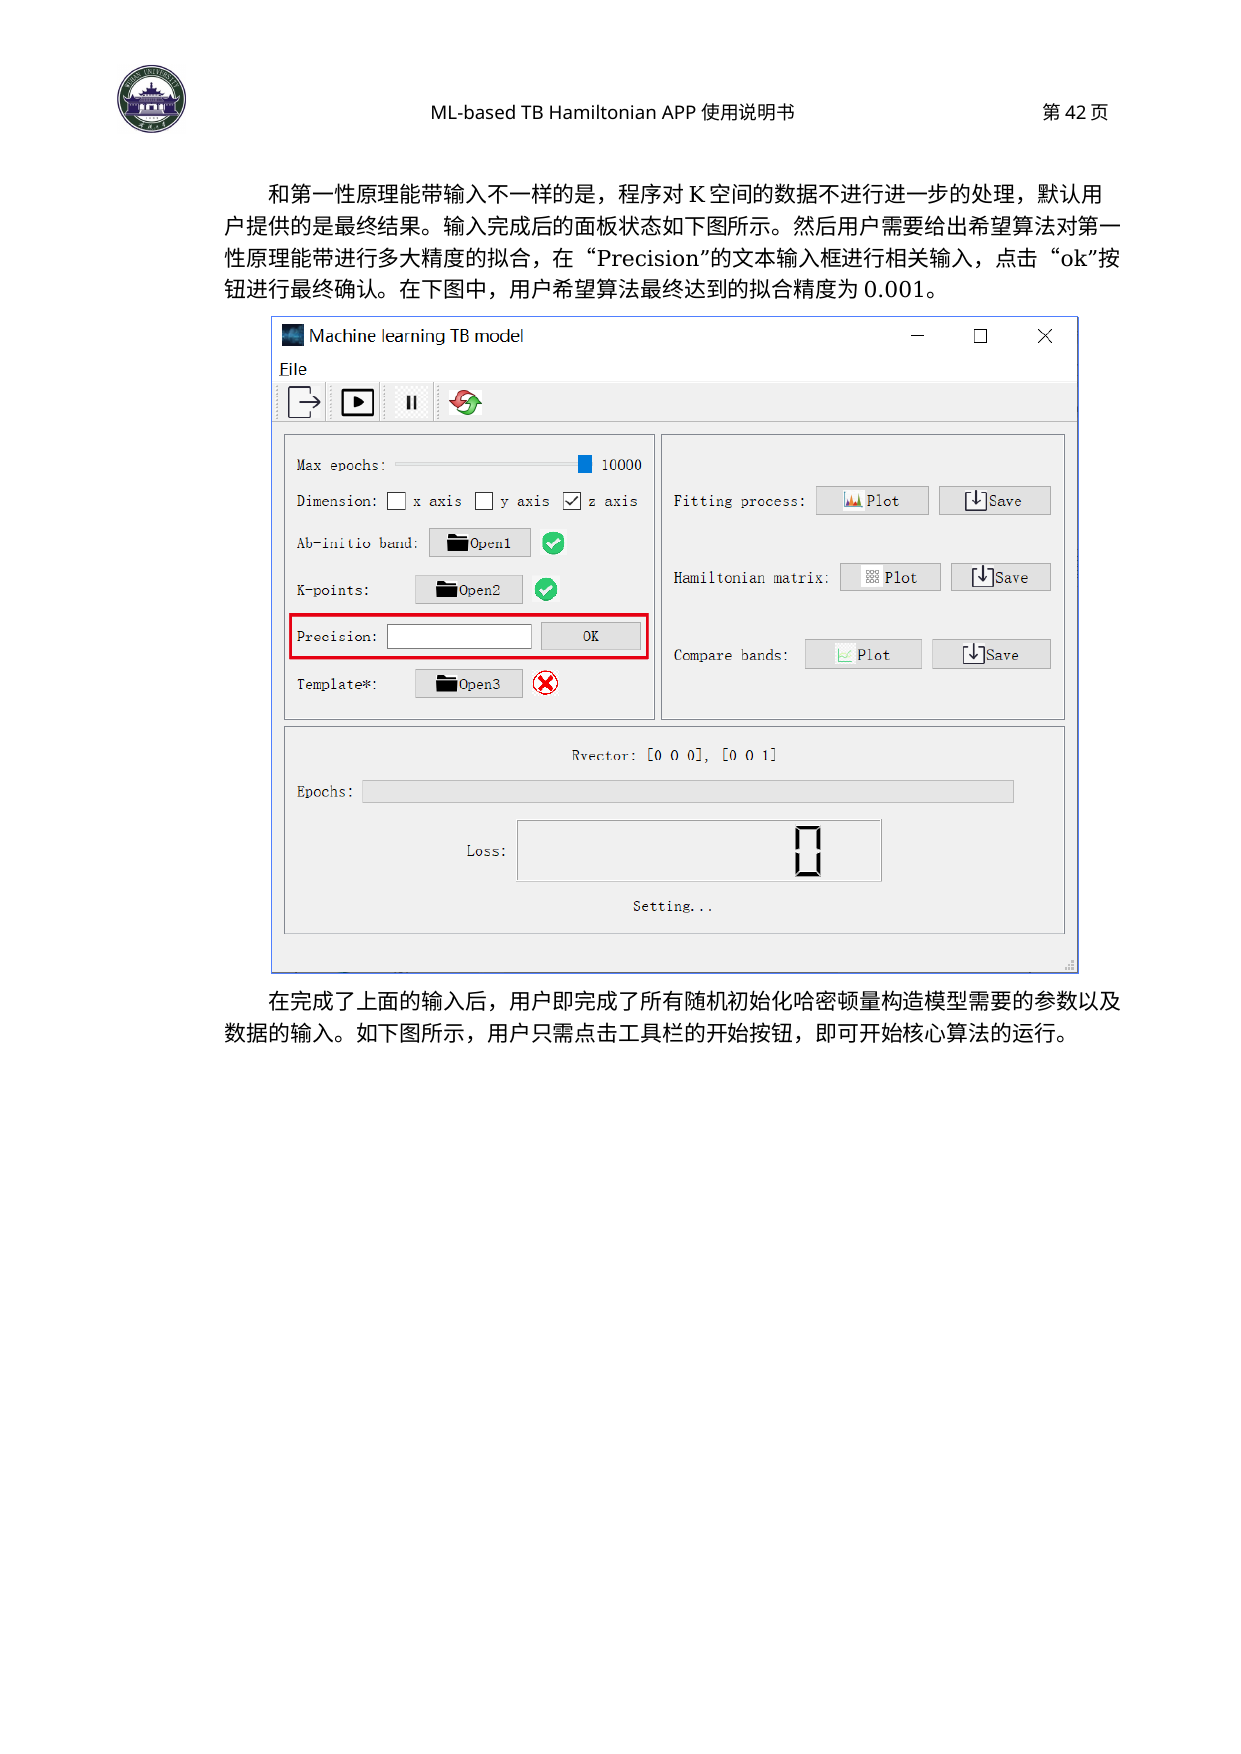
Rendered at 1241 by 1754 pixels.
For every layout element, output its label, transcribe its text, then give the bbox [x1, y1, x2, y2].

text 和第一性原理能带输入不一样的是，程序对K空间的数据不进行进一步的处理，默认用户提供的是最终结果。输入完成后的面板状态如下图所示。然后用户需要给出希望算法对第一性原理能带进行多大精度的拟合，在“Precision”的文本输入框进行相关输入，点击“ok”按钮进行最终确认。在下图中，用户希望算法最终达到的拟合精度为0.001。 [224, 177, 1122, 304]
text 在完成了上面的输入后，用户即完成了所有随机初始化哈密顿量构造模型需要的参数以及数据的输入。如下图所示，用户只需点击工具栏的开始按钮，即可开始核心算法的运行。 [224, 984, 1122, 1047]
picture [116, 64, 187, 134]
picture [268, 312, 1080, 976]
